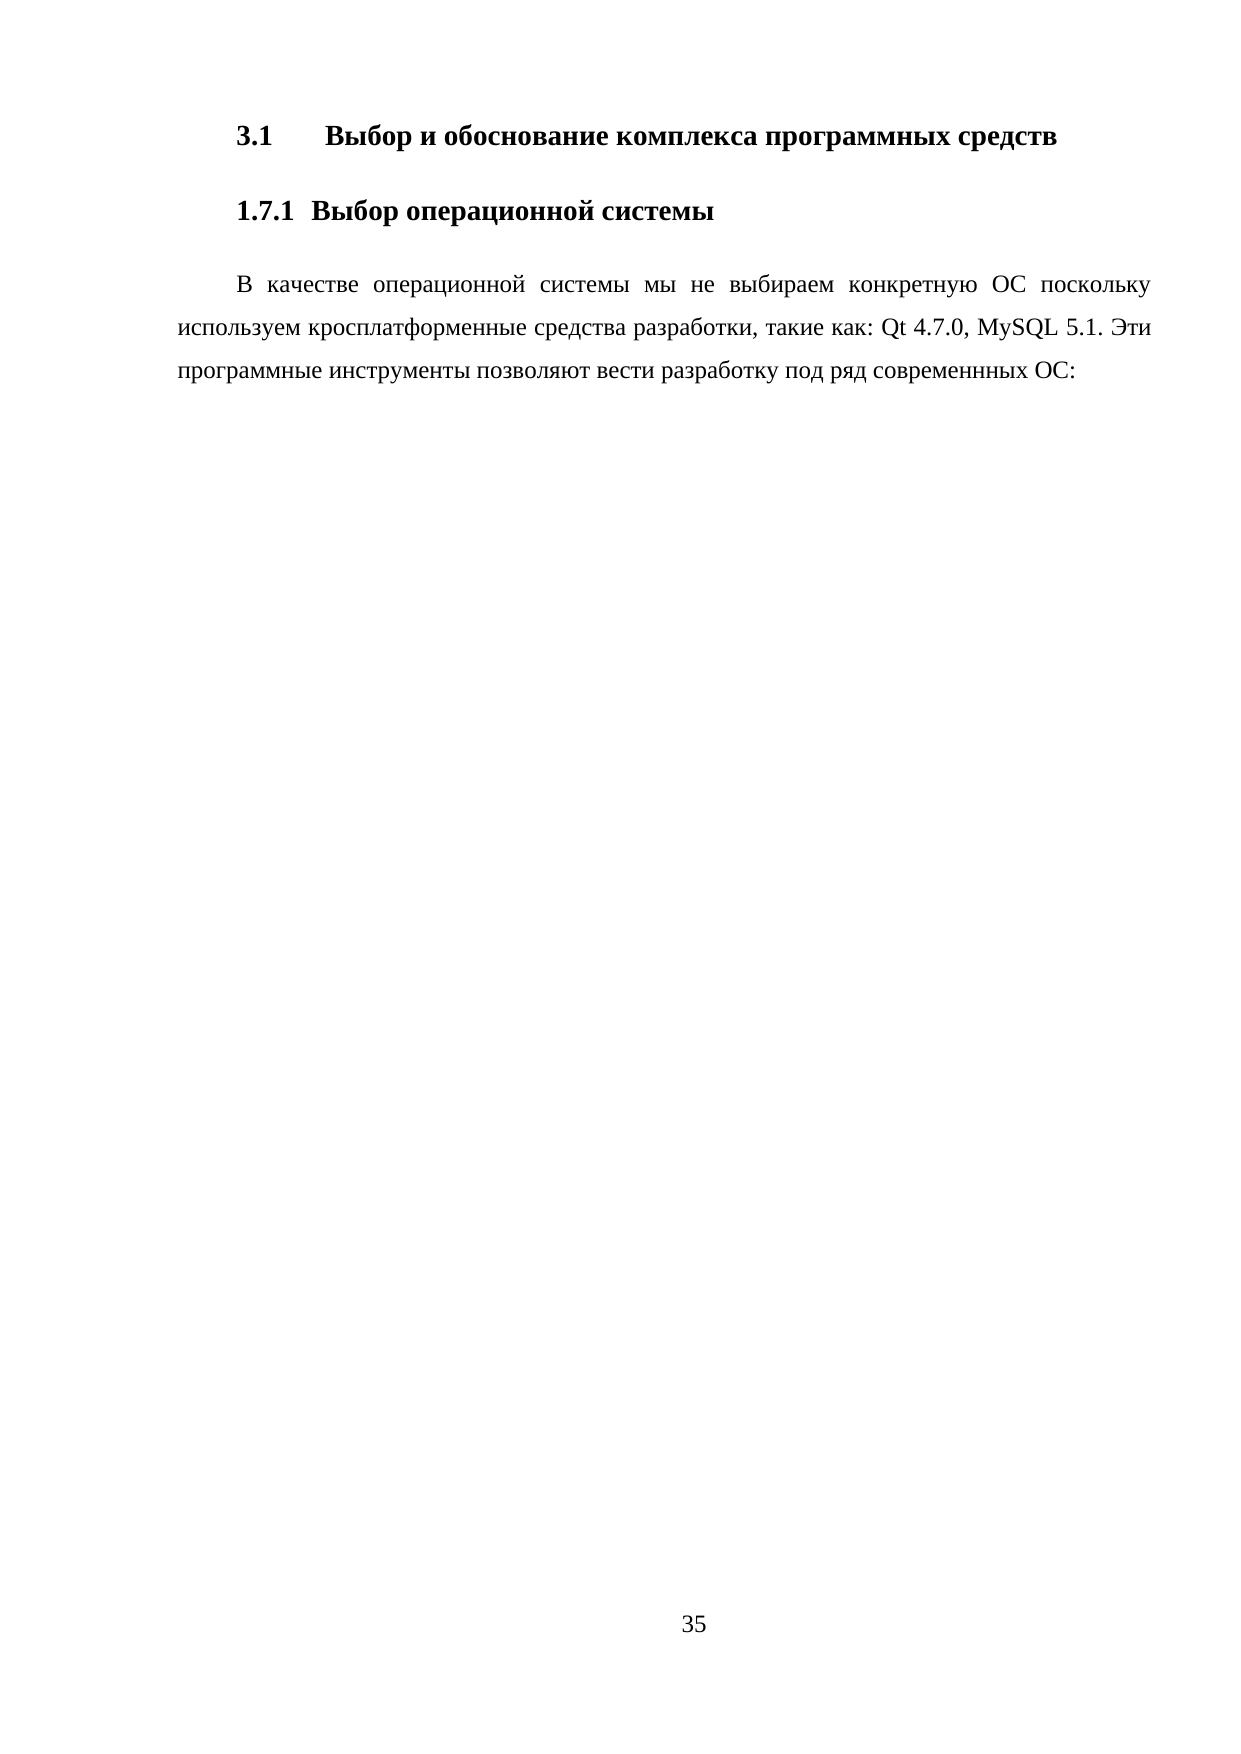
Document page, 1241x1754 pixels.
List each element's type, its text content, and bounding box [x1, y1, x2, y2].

subtitle Выбор операционной системы [236, 193, 1152, 227]
text В качестве операционной системы мы не выбираем конкретную ОС поскольку используем кросплатформенные средства разработки, такие как: Qt 4.7.0, MySQL 5.1. Эти программные инструменты позволяют вести разработку под ряд современнных ОС: [177, 269, 1152, 384]
list Выбор и обоснование комплекса программных средств [236, 118, 1152, 152]
